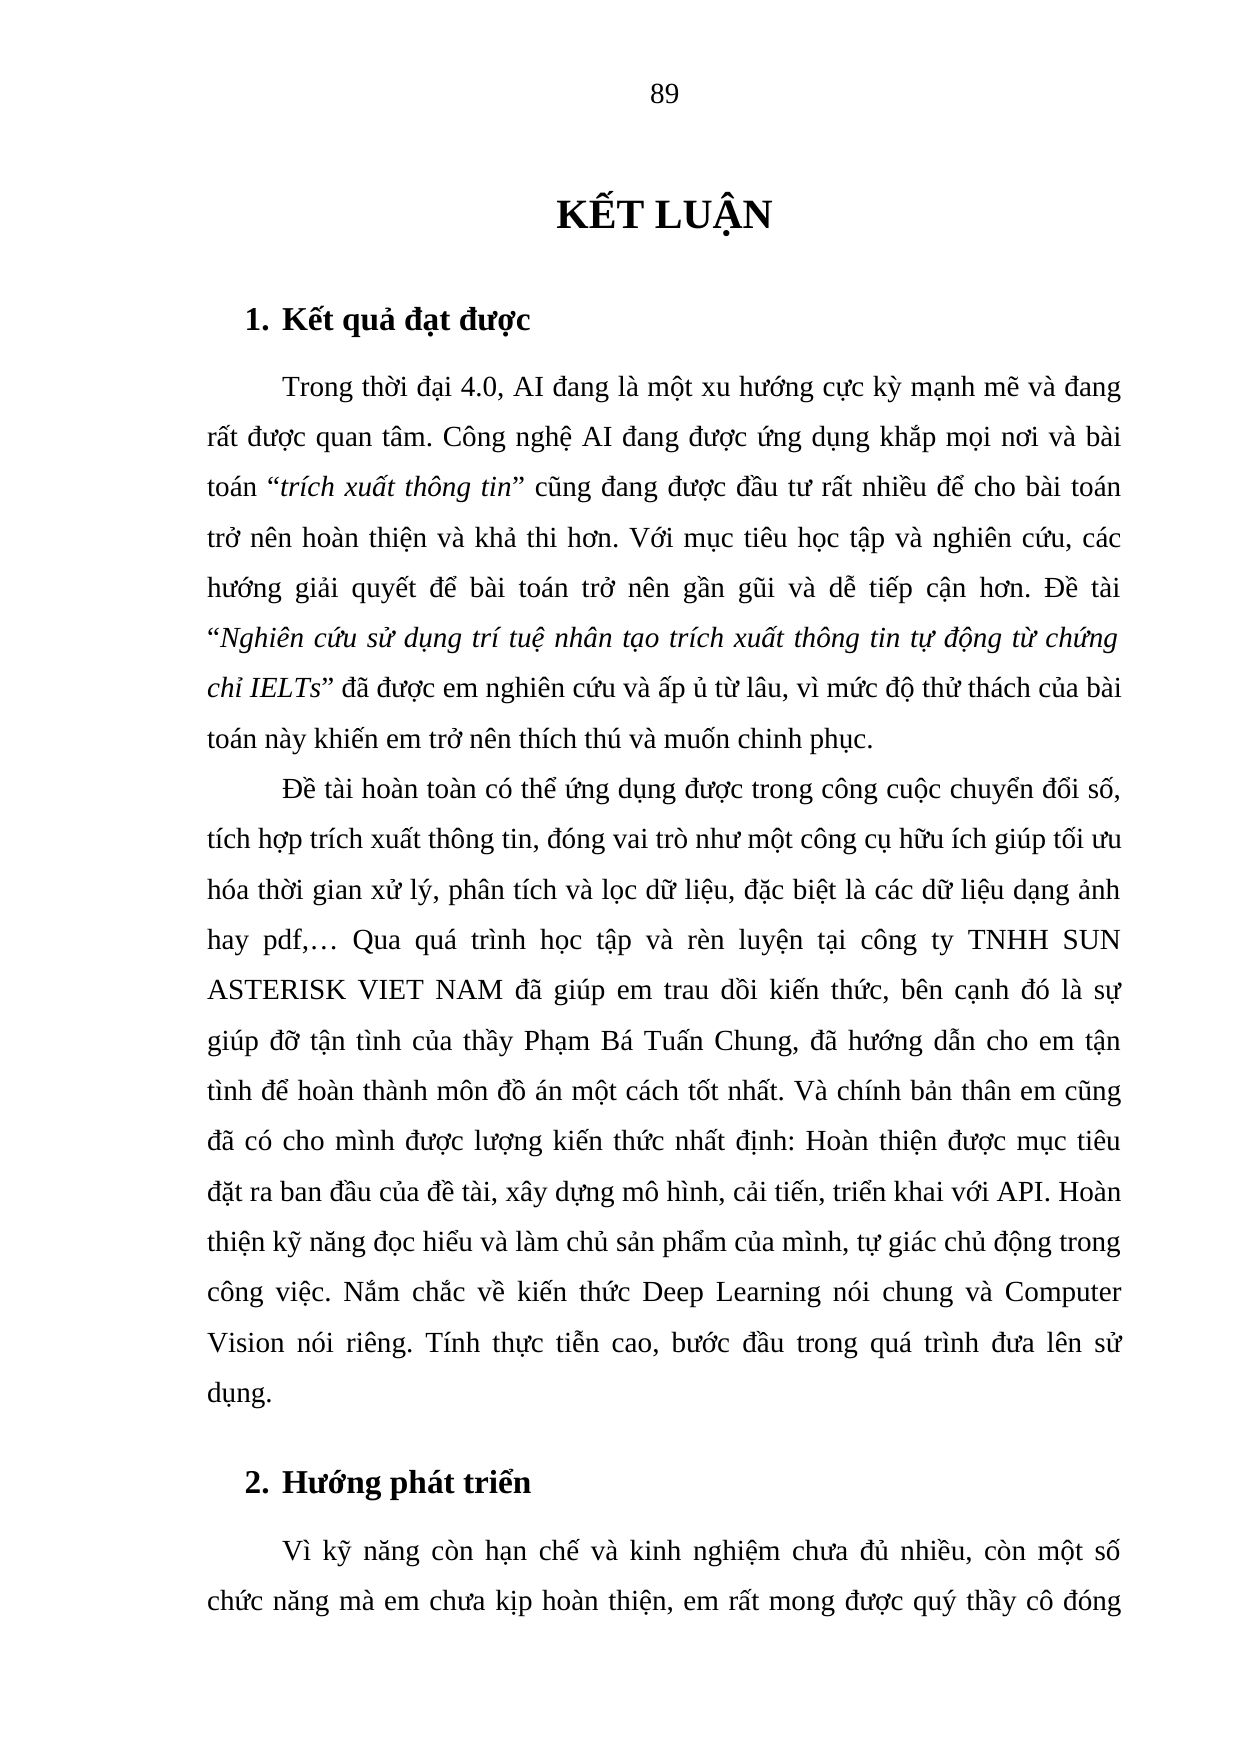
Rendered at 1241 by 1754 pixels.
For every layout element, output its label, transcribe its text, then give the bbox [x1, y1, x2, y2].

subtitle Kết quả đạt được [244, 299, 1122, 337]
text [207, 1533, 1122, 1617]
subtitle Hướng phát triển [244, 1463, 1122, 1501]
text Trong thời đại 4.0, AI đang là một xu hướng cực kỳ mạnh mẽ và đang rất được quan tâm. Công nghệ AI đang được ứng dụng khắp mọi nơi và bài toán “trích xuất thông tin” cũng đang được đầu tư rất nhiều để cho bài toán trở nên hoàn thiện và khả thi hơn. Với mục tiêu học tập và nghiên cứu, các hướng giải quyết để bài toán trở nên gần gũi và dễ tiếp cận hơn. Đề tài “Nghiên cứu sử dụng trí tuệ nhân tạo trích xuất thông tin tự động từ chứng chỉ IELTs” đã được em nghiên cứu và ấp ủ từ lâu, vì mức độ thử thách của bài toán này khiến em trở nên thích thú và muốn chinh phục. [207, 369, 1122, 754]
text Đề tài hoàn toàn có thể ứng dụng được trong công cuộc chuyển đổi số, tích hợp trích xuất thông tin, đóng vai trò như một công cụ hữu ích giúp tối ưu hóa thời gian xử lý, phân tích và lọc dữ liệu, đặc biệt là các dữ liệu dạng ảnh hay pdf,… Qua quá trình học tập và rèn luyện tại công ty TNHH SUN ASTERISK VIET NAM đã giúp em trau dồi kiến thức, bên cạnh đó là sự giúp đỡ tận tình của thầy Phạm Bá Tuấn Chung, đã hướng dẫn cho em tận tình để hoàn thành môn đồ án một cách tốt nhất. Và chính bản thân em cũng đã có cho mình được lượng kiến thức nhất định: Hoàn thiện được mục tiêu đặt ra ban đầu của đề tài, xây dựng mô hình, cải tiến, triển khai với API. Hoàn thiện kỹ năng đọc hiểu và làm chủ sản phẩm của mình, tự giác chủ động trong công việc. Nắm chắc về kiến thức Deep Learning nói chung và Computer Vision nói riêng. Tính thực tiễn cao, bước đầu trong quá trình đưa lên sử dụng. [207, 771, 1122, 1408]
subtitle KẾT LUẬN [207, 189, 1122, 237]
